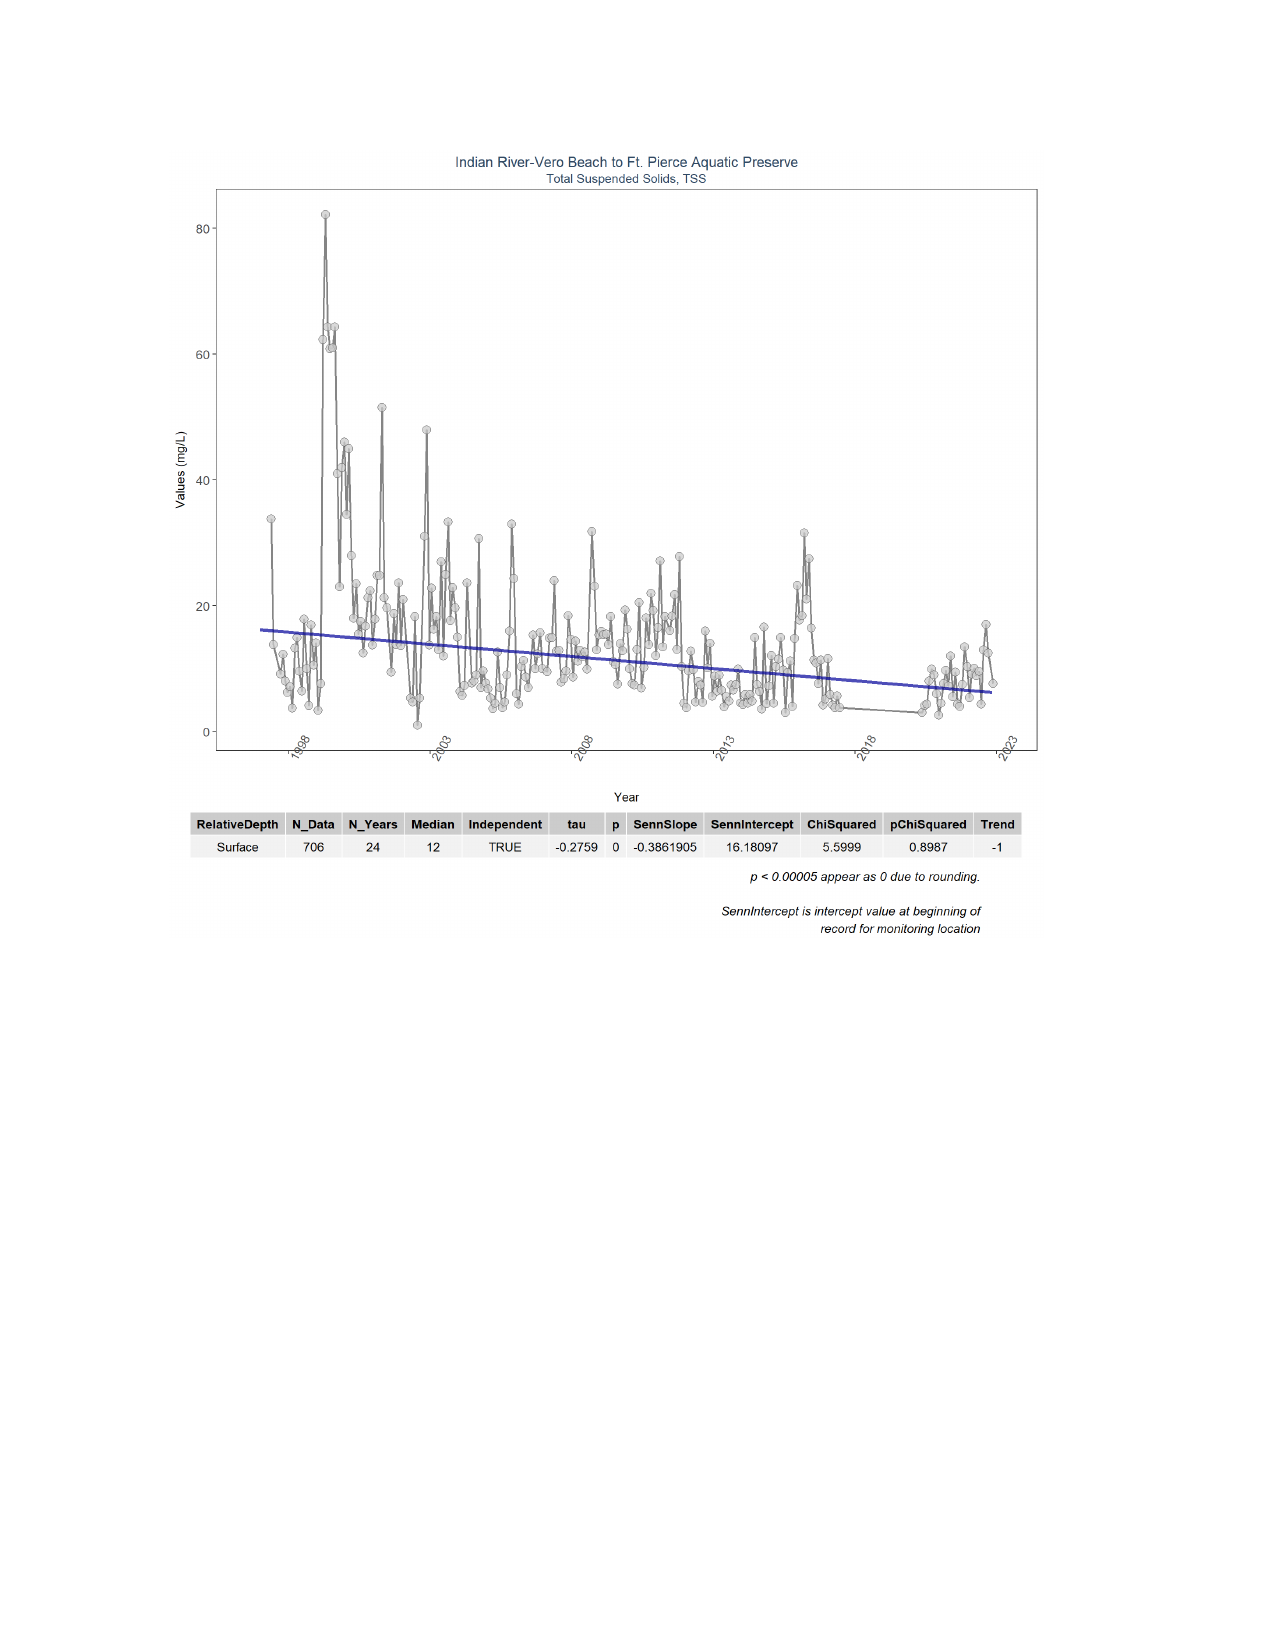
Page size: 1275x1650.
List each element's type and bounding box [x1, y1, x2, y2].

picture [168, 150, 1044, 938]
